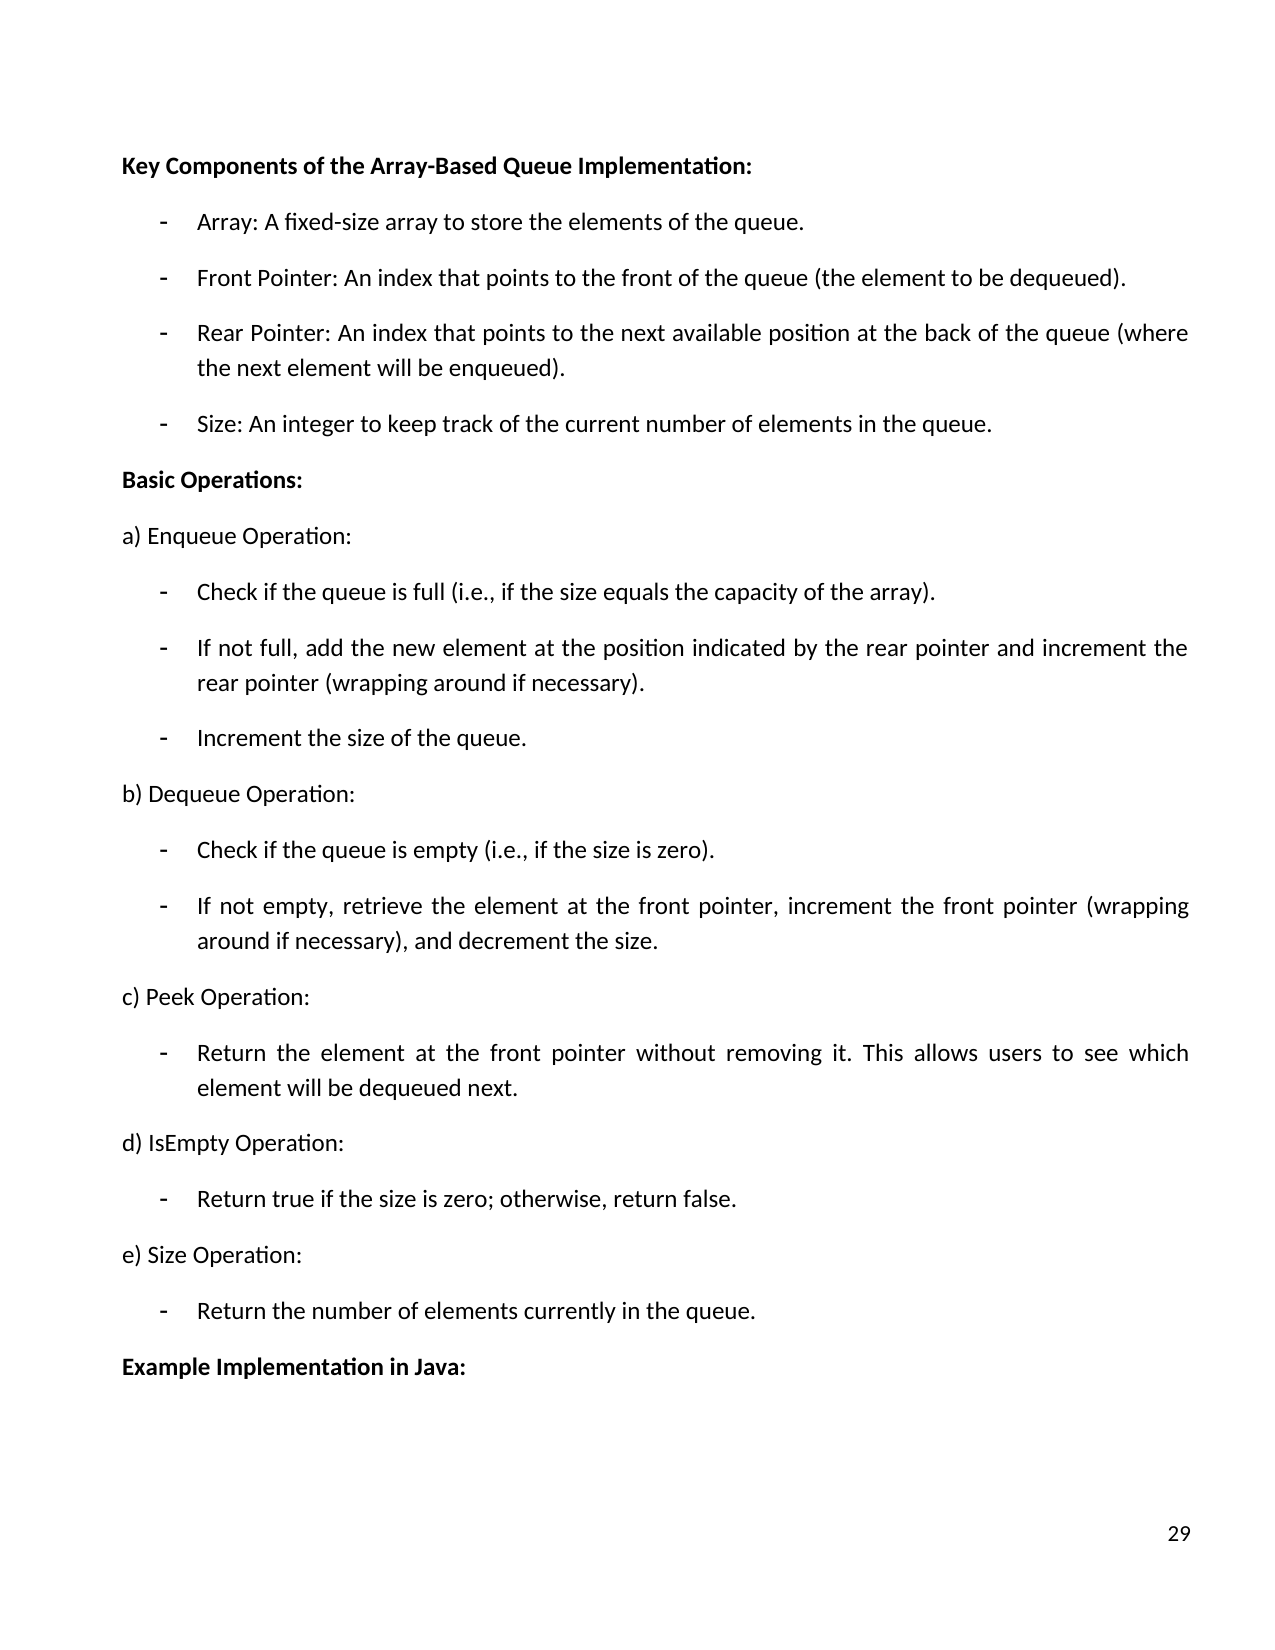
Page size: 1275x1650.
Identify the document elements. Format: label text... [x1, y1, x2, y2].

list Return the number of elements currently in the queue. [159, 1295, 1191, 1326]
text c) Peek Operation: [122, 981, 1191, 1011]
list Rear Pointer: An index that points to the next available position at the back of the queue (where the next element will be enqueued). [159, 317, 1191, 383]
text d) IsEmpty Operation: [122, 1127, 1191, 1158]
list Increment the size of the queue. [159, 722, 1191, 753]
list If not empty, retrieve the element at the front pointer, increment the front pointer (wrapping around if necessary), and decrement the size. [159, 890, 1191, 956]
text Key Components of the Array-Based Queue Implementation: [122, 150, 1191, 181]
text a) Enqueue Operation: [122, 520, 1191, 551]
list Front Pointer: An index that points to the front of the queue (the element to be dequeued). [159, 262, 1191, 292]
list Return true if the size is zero; otherwise, return false. [159, 1183, 1191, 1214]
list Array: A fixed-size array to store the elements of the queue. [159, 206, 1191, 236]
text e) Size Operation: [122, 1239, 1191, 1270]
list Check if the queue is empty (i.e., if the size is zero). [159, 834, 1191, 865]
text Basic Operations: [122, 464, 1191, 495]
list Return the element at the front pointer without removing it. This allows users to see which element will be dequeued next. [159, 1037, 1191, 1102]
text b) Dequeue Operation: [122, 778, 1191, 809]
text Example Implementation in Java: [122, 1351, 1191, 1381]
list If not full, add the new element at the position indicated by the rear pointer and increment the rear pointer (wrapping around if necessary). [159, 632, 1191, 697]
list Size: An integer to keep track of the current number of elements in the queue. [159, 408, 1191, 439]
list Check if the queue is full (i.e., if the size equals the capacity of the array). [159, 576, 1191, 606]
